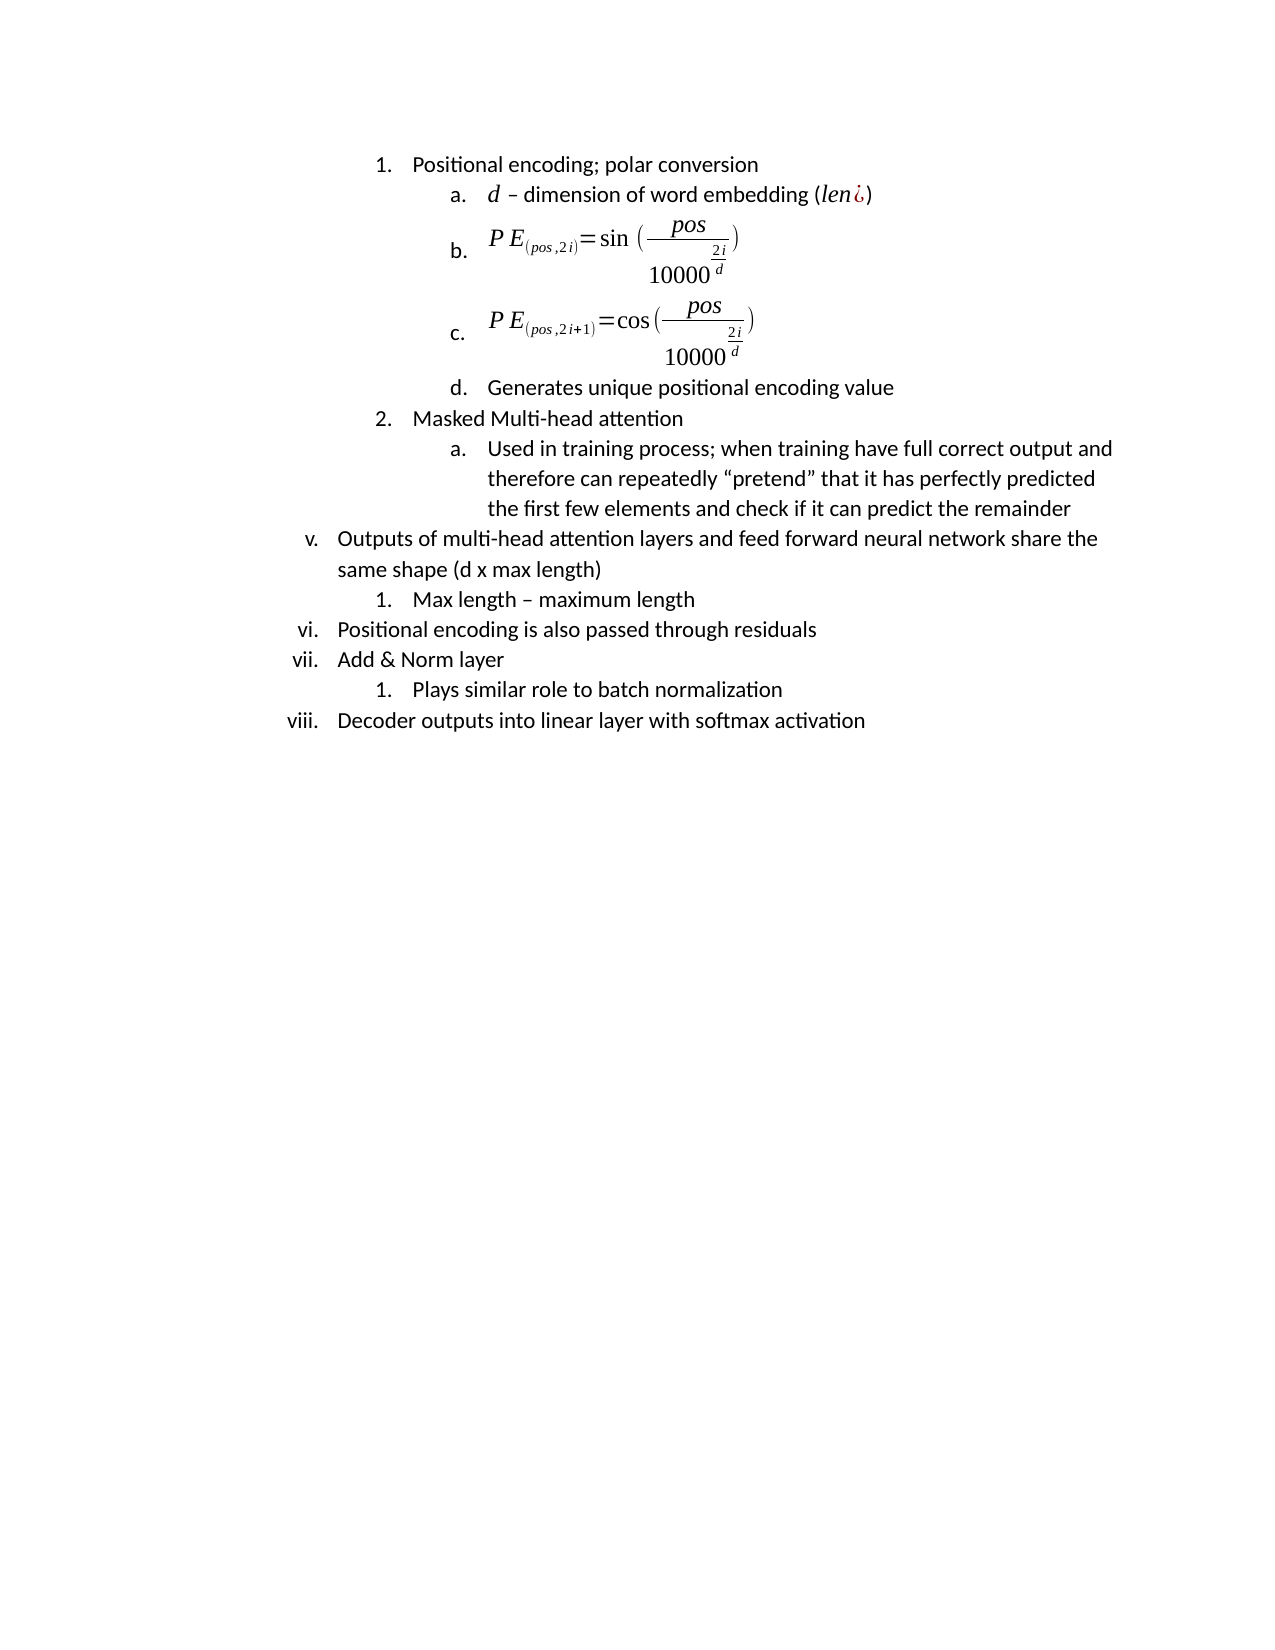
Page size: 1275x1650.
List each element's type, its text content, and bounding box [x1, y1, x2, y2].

list Positional encoding is also passed through residuals [319, 615, 1125, 643]
list Max length – maximum length [375, 585, 1125, 613]
list Used in training process; when training have full correct output and therefore can repeatedly “pretend” that it has perfectly predicted the first few elements and check if it can predict the remainder [450, 434, 1125, 522]
list Outputs of multi-head attention layers and feed forward neural network share the same shape (d x max length) [319, 524, 1125, 583]
list Plays similar role to batch normalization [375, 676, 1125, 704]
list Add & Norm layer [319, 645, 1125, 673]
list Decoder outputs into linear layer with softmax activation [319, 706, 1125, 734]
list Positional encoding; polar conversion [375, 150, 1125, 178]
list – dimension of word embedding () [450, 180, 1125, 208]
list Generates unique positional encoding value [450, 373, 1125, 402]
list Masked Multi-head attention [375, 404, 1125, 432]
